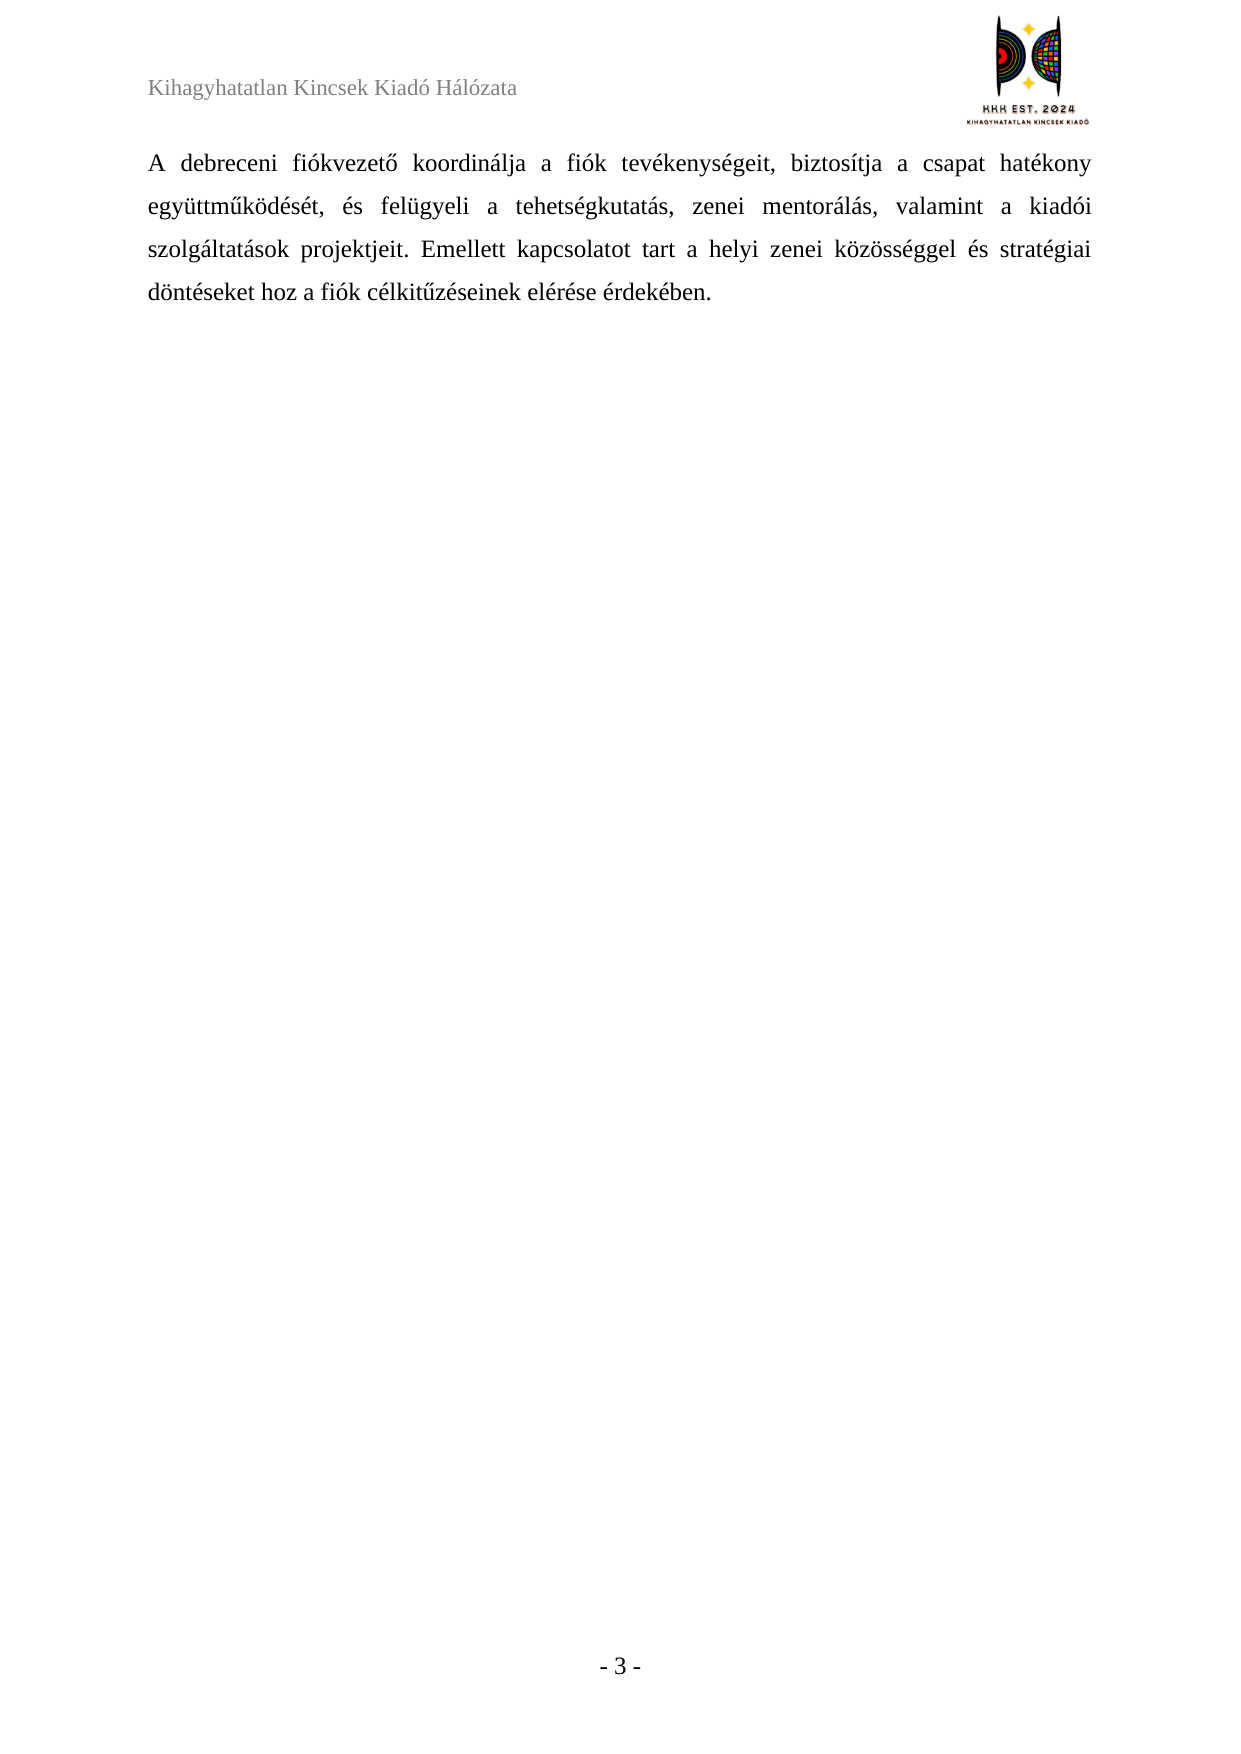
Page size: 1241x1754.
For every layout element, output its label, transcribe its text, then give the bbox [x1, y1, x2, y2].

text A debreceni fiókvezető koordinálja a fiók tevékenységeit, biztosítja a csapat hatékony együttműködését, és felügyeli a tehetségkutatás, zenei mentorálás, valamint a kiadói szolgáltatások projektjeit. Emellett kapcsolatot tart a helyi zenei közösséggel és stratégiai döntéseket hoz a fiók célkitűzéseinek elérése érdekében. [148, 148, 1093, 306]
picture [958, 4, 1094, 130]
